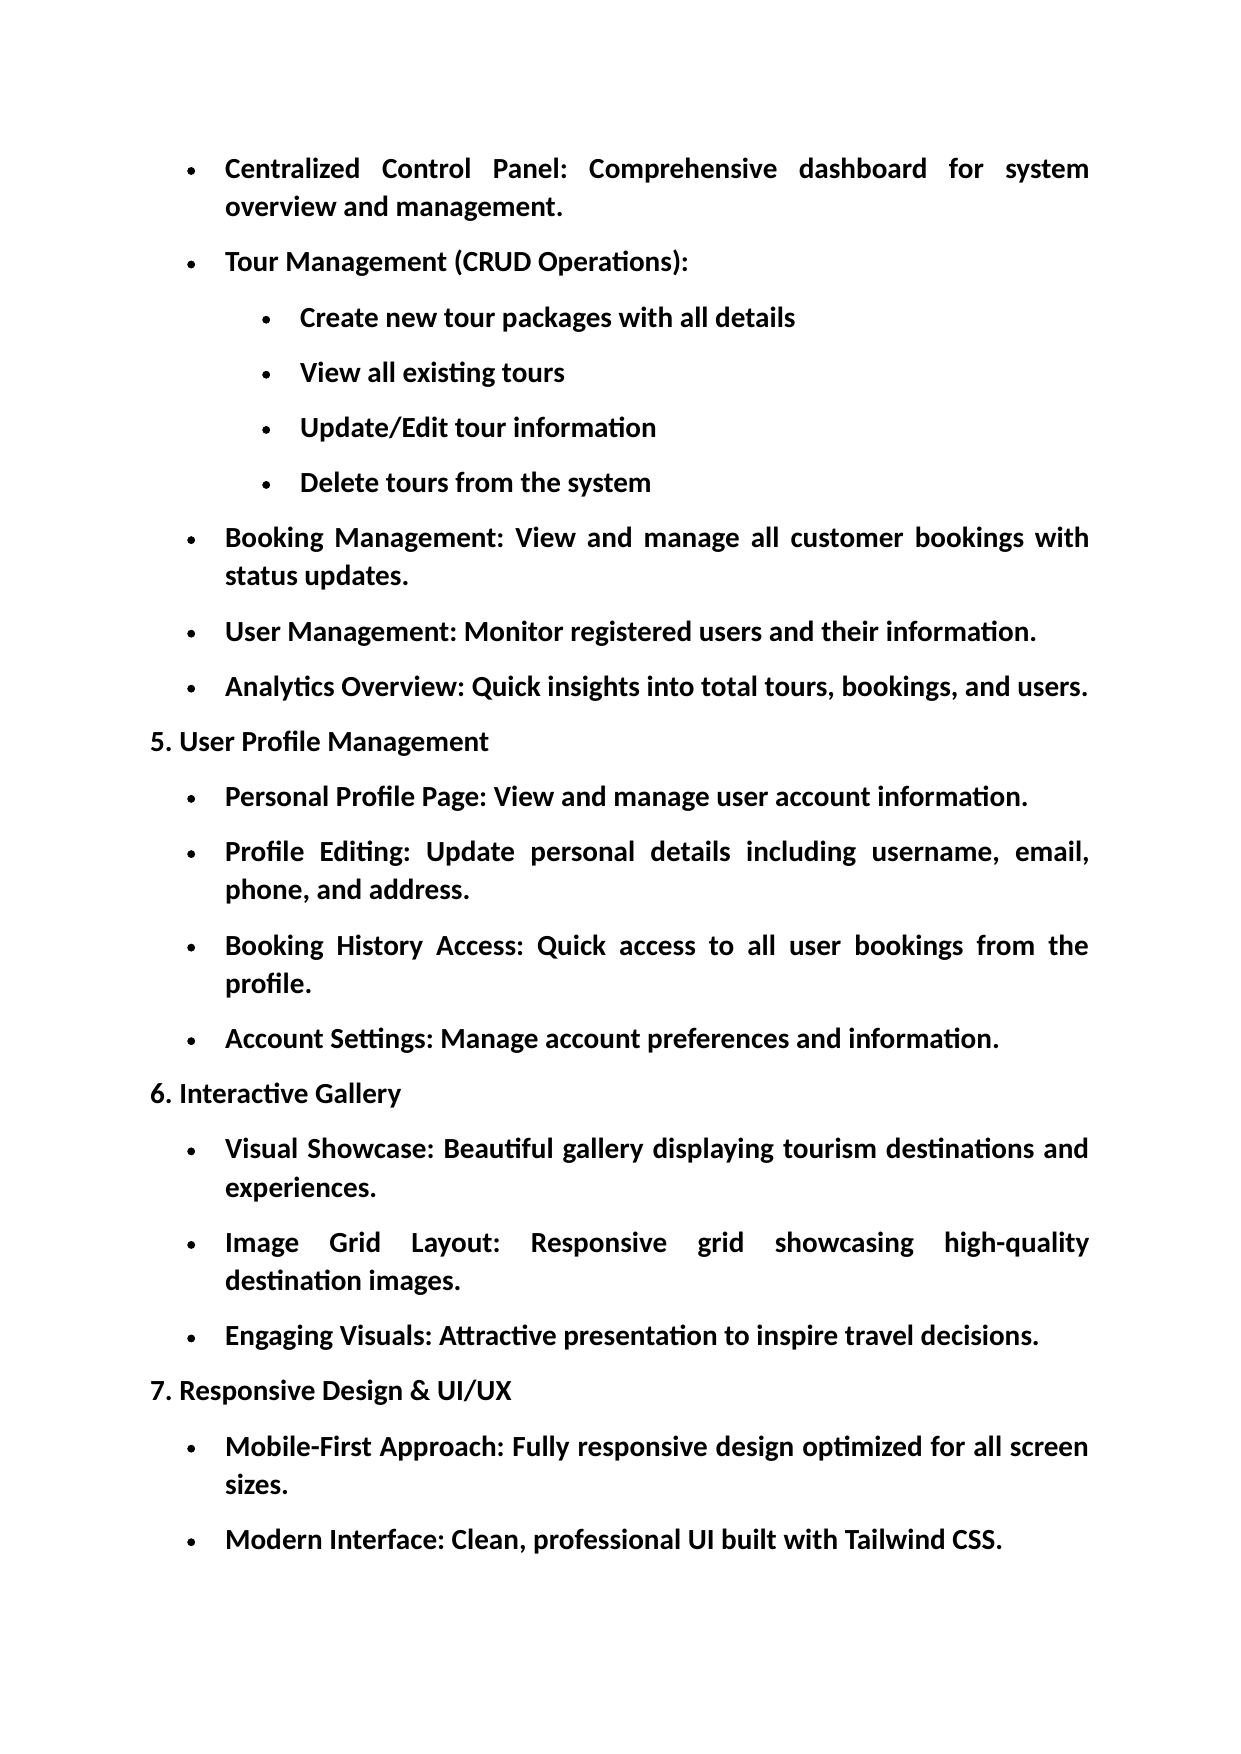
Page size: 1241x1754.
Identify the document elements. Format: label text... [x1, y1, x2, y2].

list Modern Interface: Clean, professional UI built with Tailwind CSS. [187, 1521, 1090, 1557]
list Engaging Visuals: Attractive presentation to inspire travel decisions. [187, 1317, 1090, 1353]
text 7. Responsive Design & UI/UX [150, 1372, 1090, 1408]
list Personal Profile Page: View and manage user account information. [187, 778, 1090, 813]
list Update/Edit tour information [262, 409, 1090, 444]
list Delete tours from the system [262, 464, 1090, 499]
list Visual Showcase: Beautiful gallery displaying tourism destinations and experiences. [187, 1130, 1090, 1204]
text 5. User Profile Management [150, 723, 1090, 758]
list User Management: Monitor registered users and their information. [187, 613, 1090, 648]
list Mobile-First Approach: Fully responsive design optimized for all screen sizes. [187, 1428, 1090, 1502]
list Booking Management: View and manage all customer bookings with status updates. [187, 519, 1090, 593]
list Create new tour packages with all details [262, 299, 1090, 334]
list Profile Editing: Update personal details including username, email, phone, and address. [187, 833, 1090, 907]
list Account Settings: Manage account preferences and information. [187, 1020, 1090, 1056]
list View all existing tours [262, 354, 1090, 389]
list Booking History Access: Quick access to all user bookings from the profile. [187, 927, 1090, 1001]
text 6. Interactive Gallery [150, 1075, 1090, 1111]
list Tour Management (CRUD Operations): [187, 243, 1090, 279]
list Image Grid Layout: Responsive grid showcasing high-quality destination images. [187, 1224, 1090, 1298]
list Centralized Control Panel: Comprehensive dashboard for system overview and management. [187, 150, 1090, 224]
list Analytics Overview: Quick insights into total tours, bookings, and users. [187, 668, 1090, 703]
